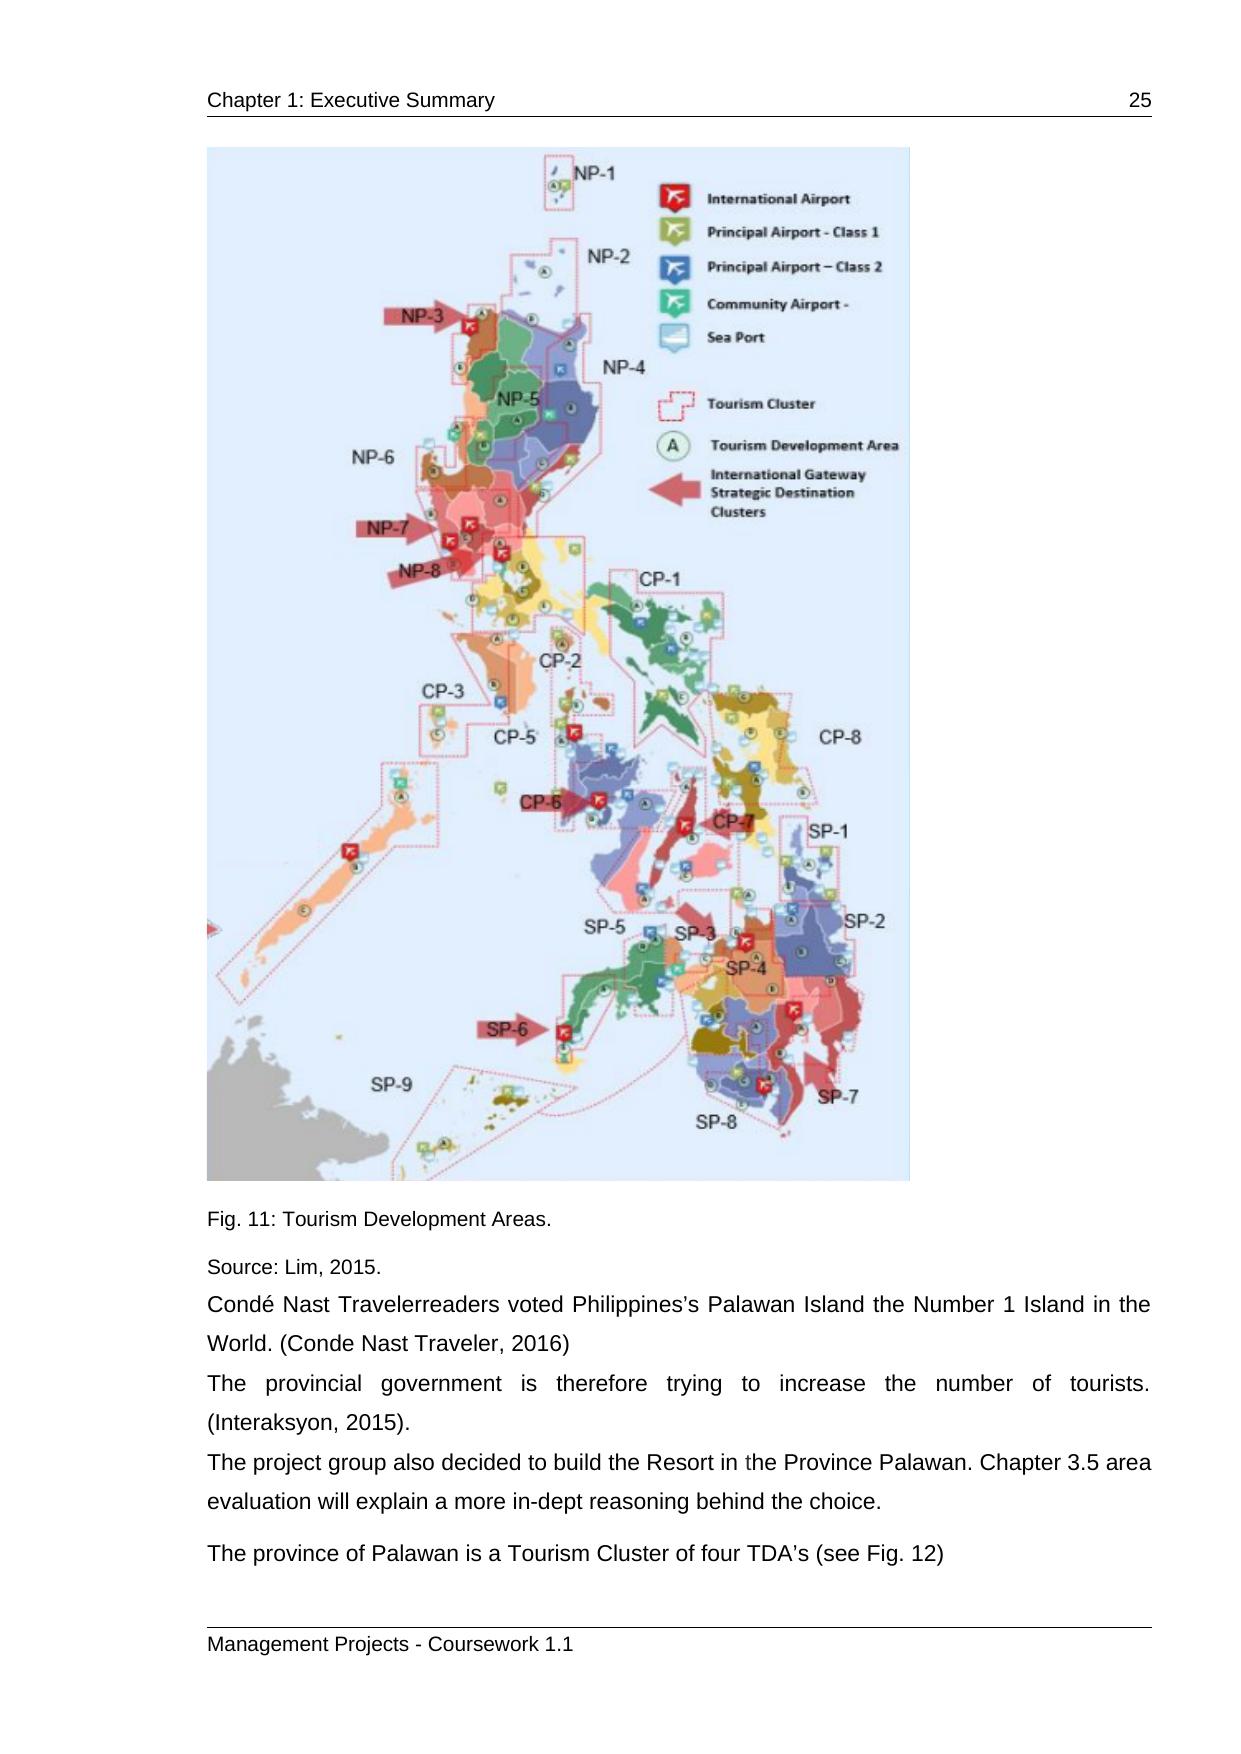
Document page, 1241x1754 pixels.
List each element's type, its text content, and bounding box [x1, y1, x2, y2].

text The province of Palawan is a Tourism Cluster of four TDA’s (see Fig. 12) [207, 1540, 1152, 1567]
text Condé Nast Travelerreaders voted Philippines’s Palawan Island the Number 1 Island in the World. (Conde Nast Traveler, 2016) [207, 1291, 1152, 1357]
text Source: Lim, 2015. [207, 1255, 1152, 1279]
text The provincial government is therefore trying to increase the number of tourists. (Interaksyon, 2015). [207, 1370, 1152, 1436]
text The project group also decided to build the Resort in the Province Palawan. Chapter 3.5 area evaluation will explain a more in-dept reasoning behind the choice. [207, 1449, 1152, 1514]
text Fig. 11: Tourism Development Areas. [207, 1206, 1152, 1230]
